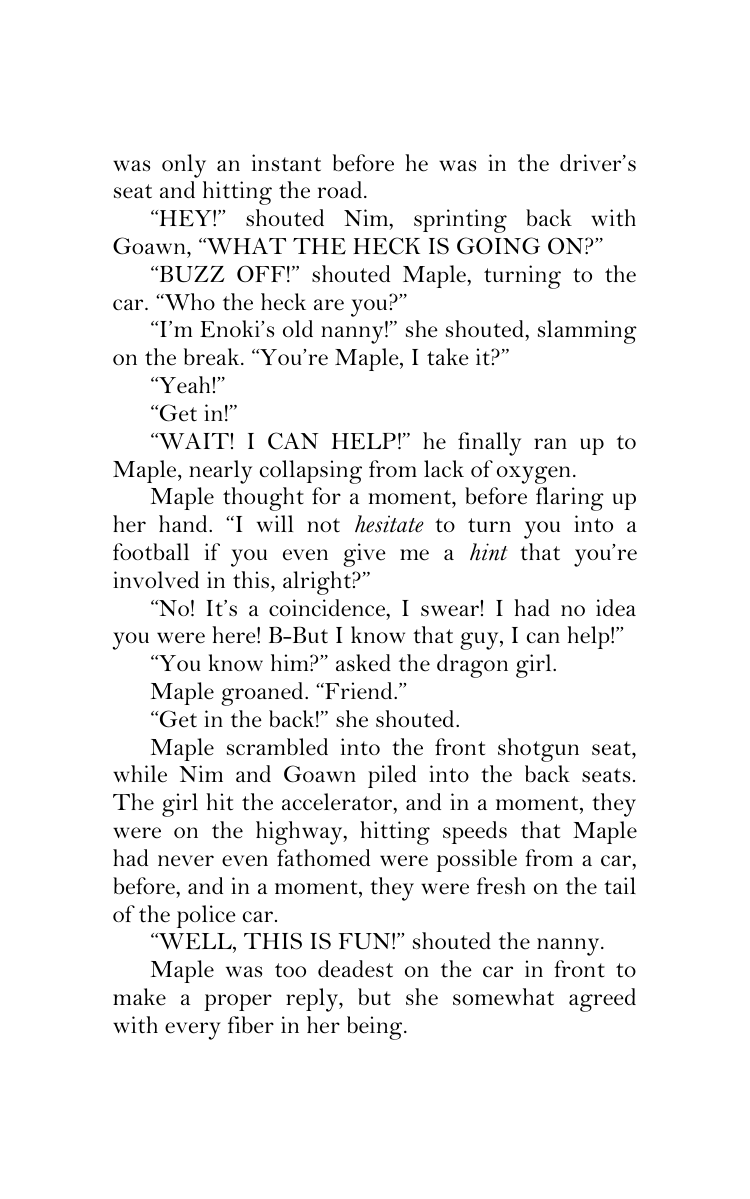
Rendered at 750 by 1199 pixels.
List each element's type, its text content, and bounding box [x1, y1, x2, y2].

text Maple groaned. “Friend.” [112, 678, 637, 706]
text “You know him?” asked the dragon girl. [112, 651, 637, 678]
text “Yeah!” [112, 372, 637, 400]
text Maple scrambled into the front shotgun seat, while Nim and Goawn piled into the back seats. The girl hit the accelerator, and in a moment, they were on the highway, hitting speeds that Maple had never even fathomed were possible from a car, before, and in a moment, they were fresh on the tail of the police car. [112, 734, 637, 929]
text “WAIT! I CAN HELP!” he finally ran up to Maple, nearly collapsing from lack of oxygen. [112, 428, 637, 484]
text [112, 150, 637, 206]
text “BUZZ OFF!” shouted Maple, turning to the car. “Who the heck are you?” [112, 261, 637, 317]
text “Get in the back!” she shouted. [112, 706, 637, 734]
text “No! It’s a coincidence, I swear! I had no idea you were here! B-But I know that guy, I can help!” [112, 595, 637, 651]
text “HEY!” shouted Nim, sprinting back with Goawn, “WHAT THE HECK IS GOING ON?” [112, 206, 637, 261]
text Maple was too deadest on the car in front to make a proper reply, but she somewhat agreed with every fiber in her being. [112, 957, 637, 1040]
text “Get in!” [112, 400, 637, 428]
text “I’m Enoki’s old nanny!” she shouted, slamming on the break. “You’re Maple, I take it?” [112, 317, 637, 372]
text “WELL, THIS IS FUN!” shouted the nanny. [112, 929, 637, 957]
text Maple thought for a moment, before flaring up her hand. “I will not hesitate to turn you into a football if you even give me a hint that you’re involved in this, alright?” [112, 484, 637, 595]
